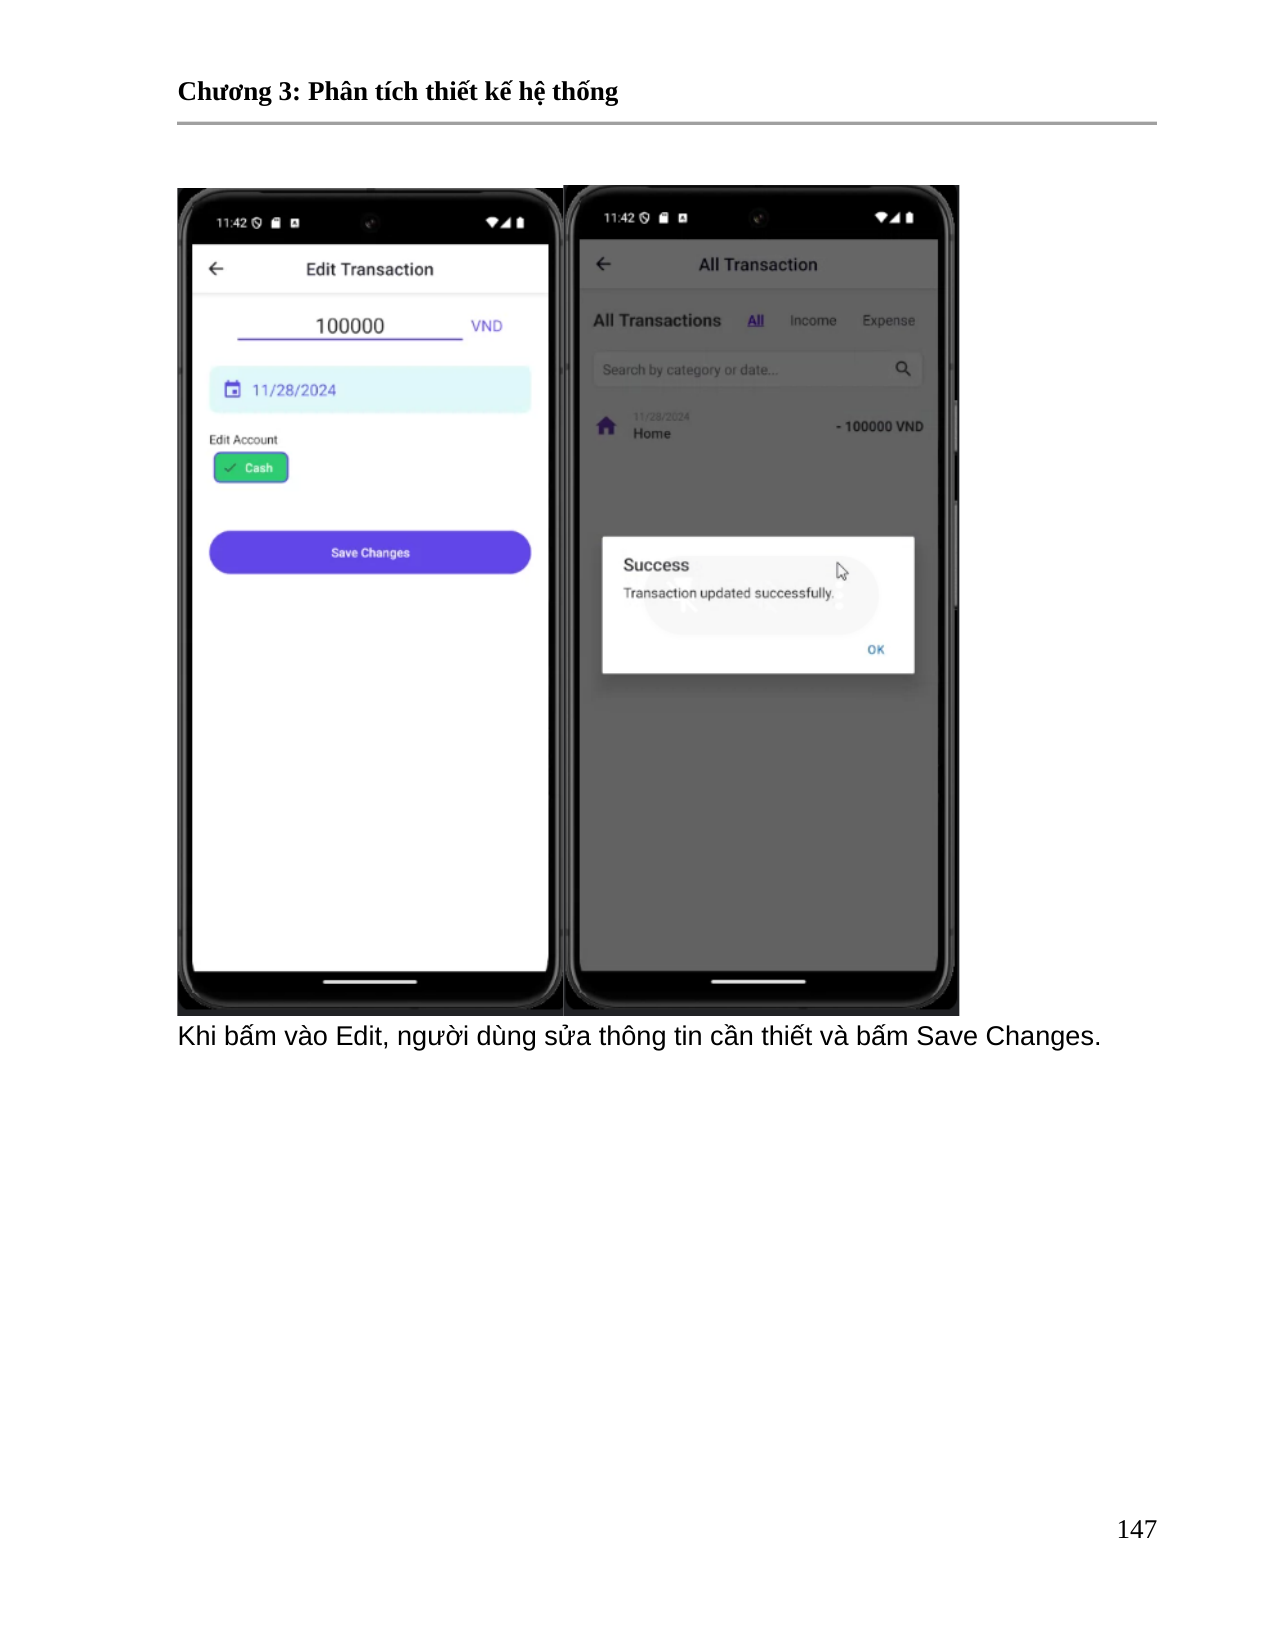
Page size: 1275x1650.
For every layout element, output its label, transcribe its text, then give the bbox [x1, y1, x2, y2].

picture [177, 185, 960, 1016]
text Khi bấm vào Edit, người dùng sửa thông tin cần thiết và bấm Save Changes. [177, 1020, 1157, 1052]
